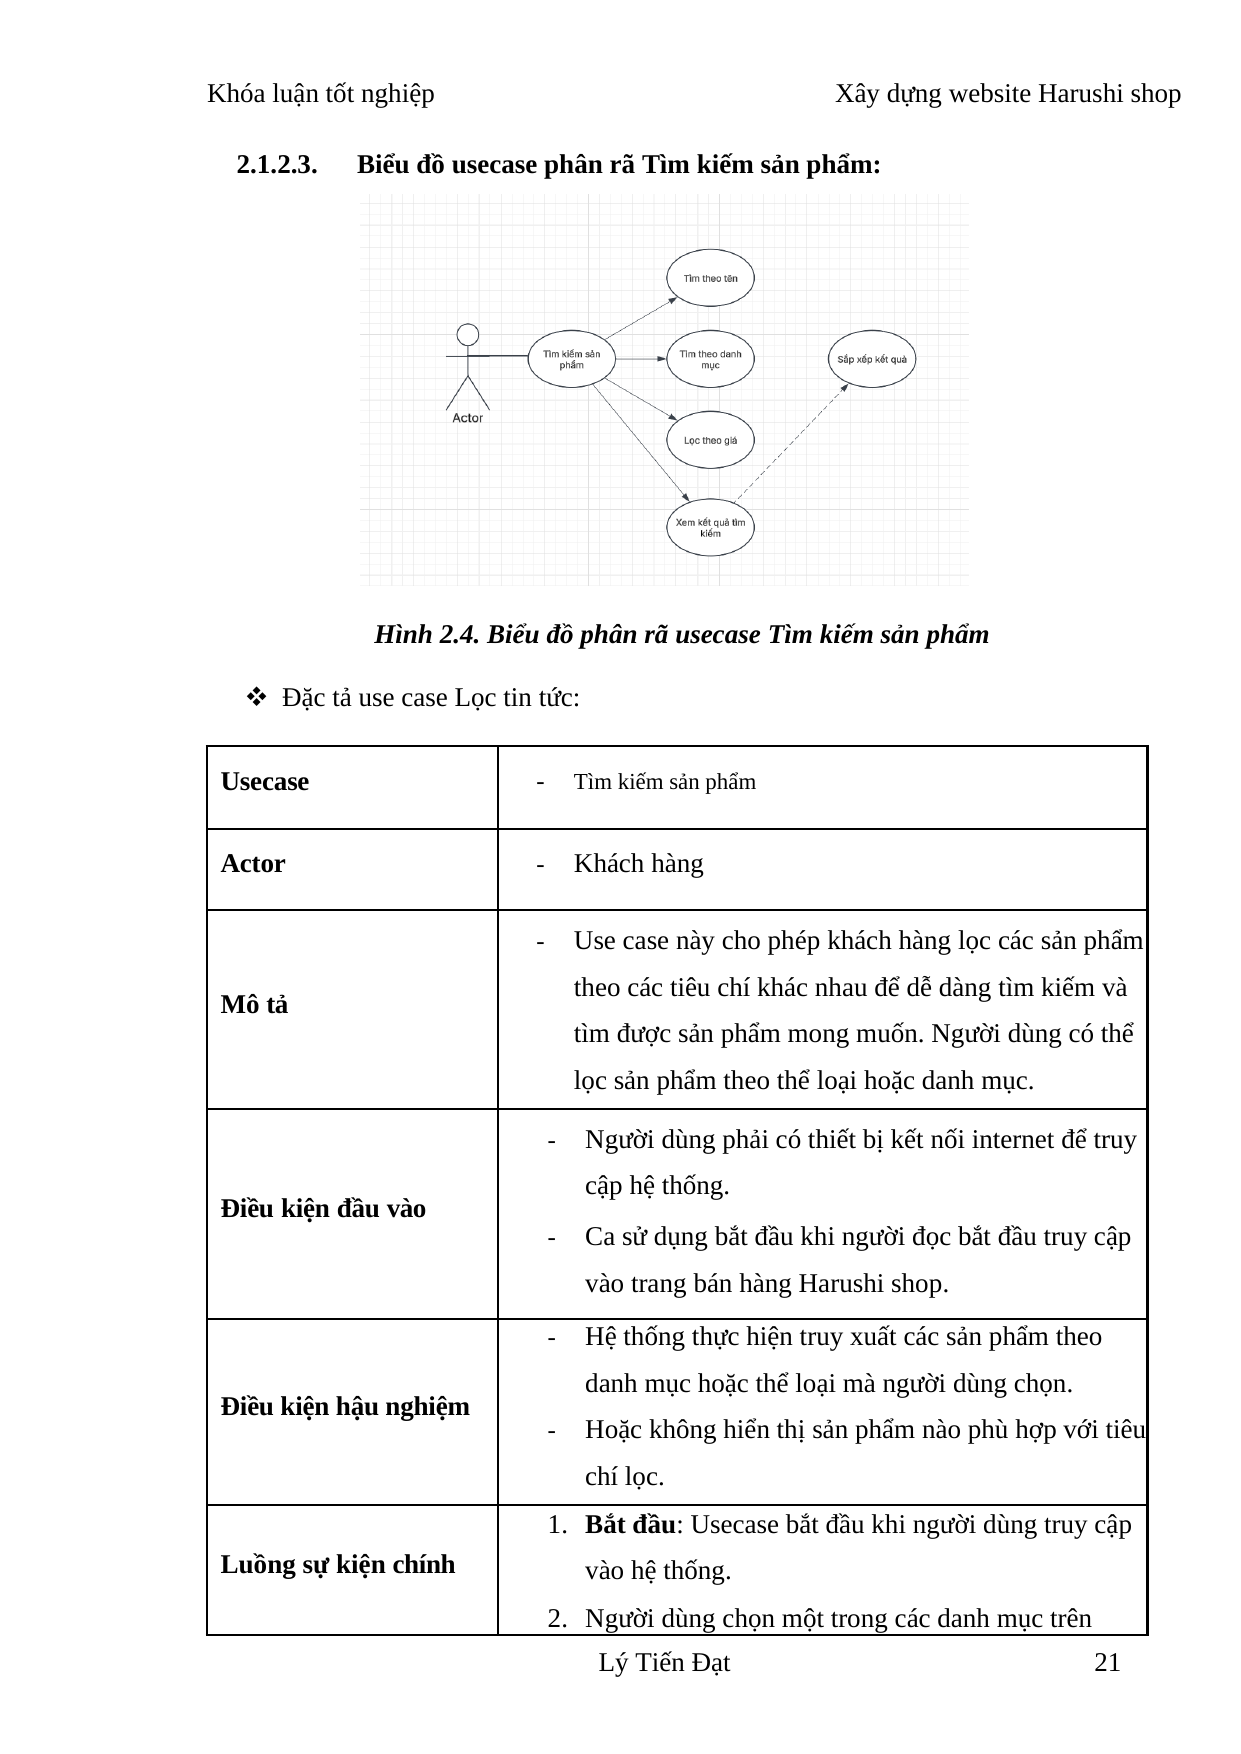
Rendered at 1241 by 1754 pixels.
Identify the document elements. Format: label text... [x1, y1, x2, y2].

list Đặc tả use case Lọc tin tức: [244, 681, 1122, 712]
table_header Usecase [208, 747, 497, 827]
table_header Tìm kiếm sản phẩm [499, 747, 1146, 827]
text Hình 2.4. Biểu đồ phân rã usecase Tìm kiếm sản phẩm [244, 618, 1122, 649]
picture [360, 194, 969, 586]
subtitle Biểu đồ usecase phân rã Tìm kiếm sản phẩm: [236, 148, 1122, 179]
table_cell Điều kiện hậu nghiệm [208, 1320, 497, 1504]
table_cell Khách hàng [499, 830, 1146, 909]
table_cell Mô tả [208, 911, 497, 1108]
table_cell Actor [208, 830, 497, 909]
table_cell Người dùng phải có thiết bị kết nối internet để truy cập hệ thống. Ca sử dụng bắt đầu khi người đọc bắt đầu truy cập vào trang bán hàng Harushi shop. [499, 1110, 1146, 1318]
table_cell Điều kiện đầu vào [208, 1110, 497, 1318]
table_cell Luồng sự kiện chính [208, 1506, 497, 1634]
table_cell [499, 1506, 1146, 1634]
table_cell Hệ thống thực hiện truy xuất các sản phẩm theo danh mục hoặc thể loại mà người dùng chọn. Hoặc không hiển thị sản phẩm nào phù hợp với tiêu chí lọc. [499, 1320, 1146, 1504]
table_cell Use case này cho phép khách hàng lọc các sản phẩm theo các tiêu chí khác nhau để dễ dàng tìm kiếm và tìm được sản phẩm mong muốn. Người dùng có thể lọc sản phẩm theo thể loại hoặc danh mục. [499, 911, 1146, 1108]
